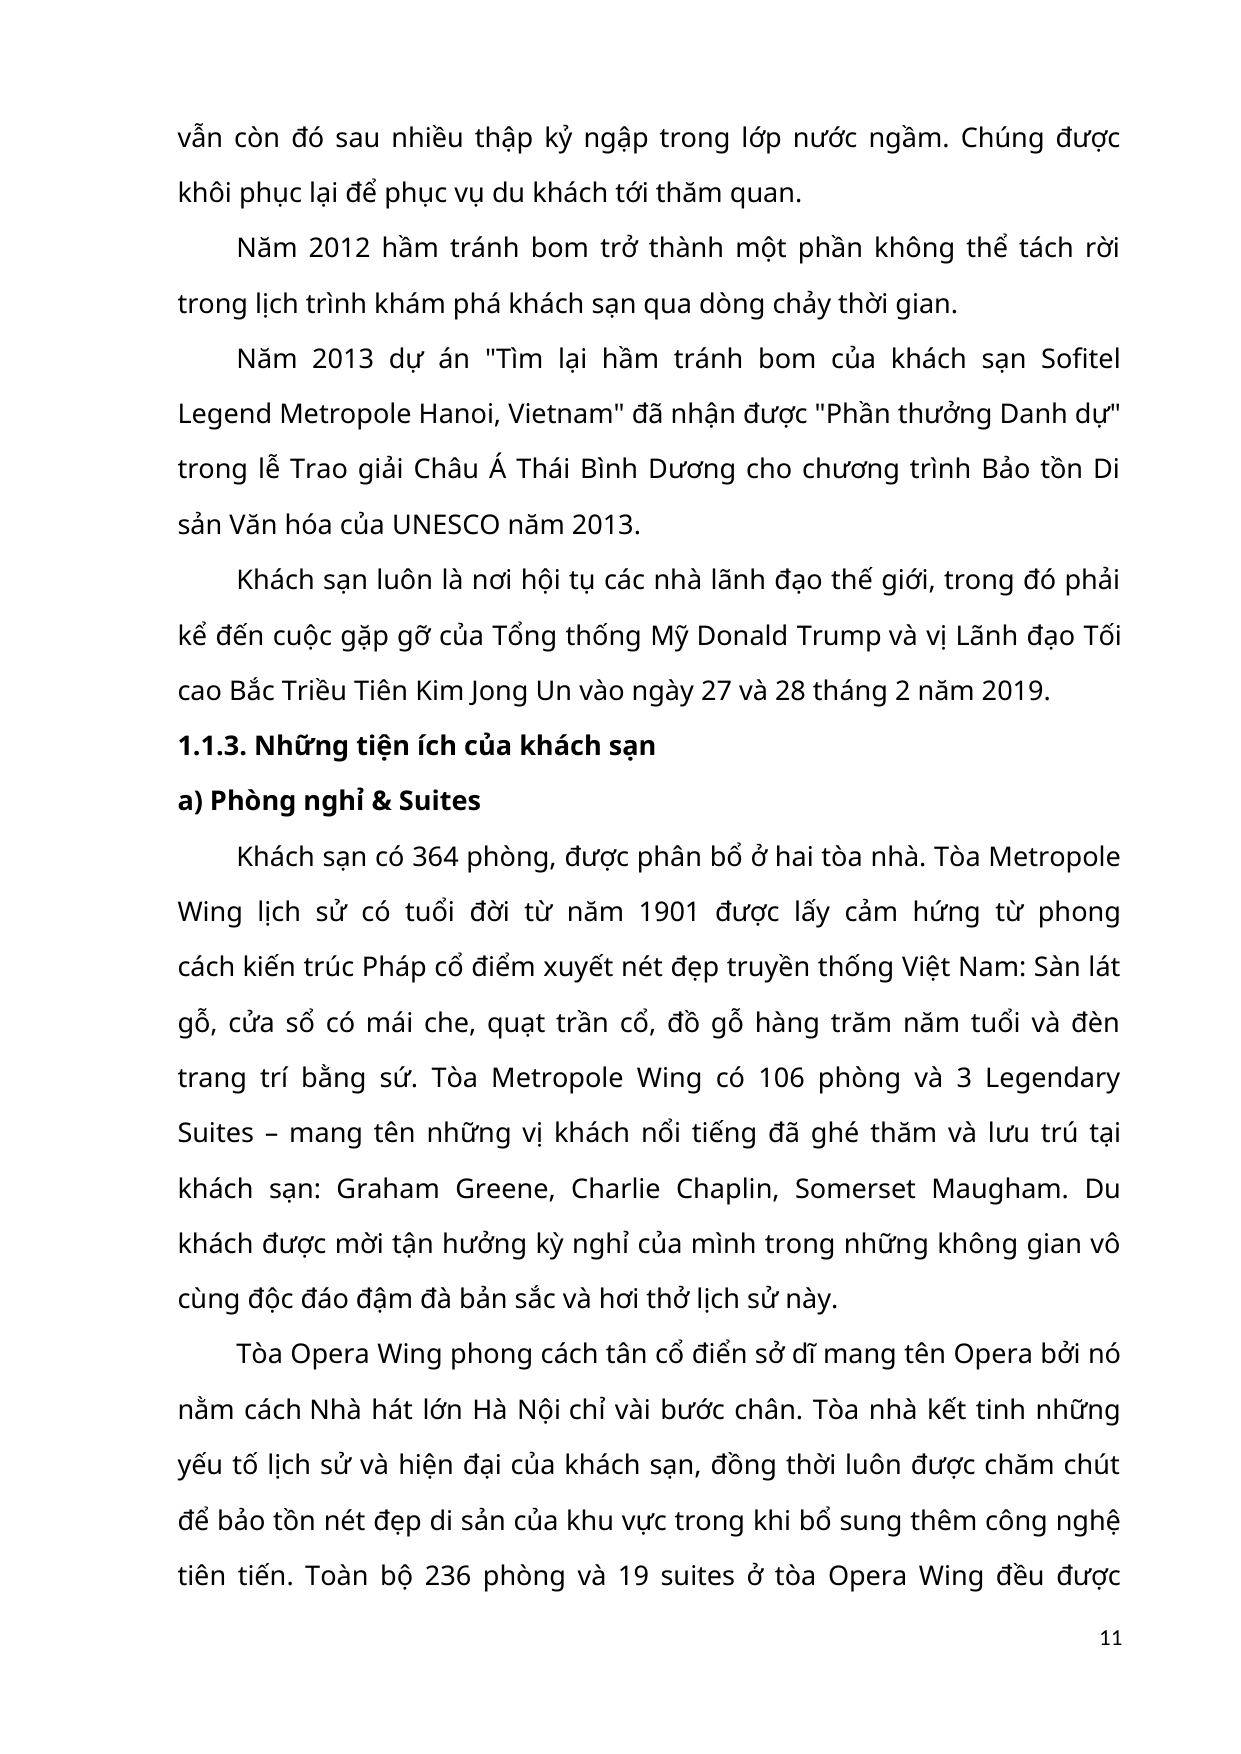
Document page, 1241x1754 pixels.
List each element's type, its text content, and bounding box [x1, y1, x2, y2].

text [177, 1335, 1122, 1593]
text a) Phòng nghỉ & Suites [177, 782, 1122, 819]
text Năm 2013 dự án "Tìm lại hầm tránh bom của khách sạn Sofitel Legend Metropole Hanoi, Vietnam" đã nhận được "Phần thưởng Danh dự" trong lễ Trao giải Châu Á Thái Bình Dương cho chương trình Bảo tồn Di sản Văn hóa của UNESCO năm 2013. [177, 339, 1122, 542]
subtitle 1.1.3. Những tiện ích của khách sạn [177, 727, 1122, 763]
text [177, 118, 1122, 210]
text Khách sạn có 364 phòng, được phân bổ ở hai tòa nhà. Tòa Metropole Wing lịch sử có tuổi đời từ năm 1901 được lấy cảm hứng từ phong cách kiến trúc Pháp cổ điểm xuyết nét đẹp truyền thống Việt Nam: Sàn lát gỗ, cửa sổ có mái che, quạt trần cổ, đồ gỗ hàng trăm năm tuổi và đèn trang trí bằng sứ. Tòa Metropole Wing có 106 phòng và 3 Legendary Suites – mang tên những vị khách nổi tiếng đã ghé thăm và lưu trú tại khách sạn: Graham Greene, Charlie Chaplin, Somerset Maugham. Du khách được mời tận hưởng kỳ nghỉ của mình trong những không gian vô cùng độc đáo đậm đà bản sắc và hơi thở lịch sử này. [177, 837, 1122, 1317]
text Năm 2012 hầm tránh bom trở thành một phần không thể tách rời trong lịch trình khám phá khách sạn qua dòng chảy thời gian. [177, 229, 1122, 321]
text Khách sạn luôn là nơi hội tụ các nhà lãnh đạo thế giới, trong đó phải kể đến cuộc gặp gỡ của Tổng thống Mỹ Donald Trump và vị Lãnh đạo Tối cao Bắc Triều Tiên Kim Jong Un vào ngày 27 và 28 tháng 2 năm 2019. [177, 561, 1122, 708]
